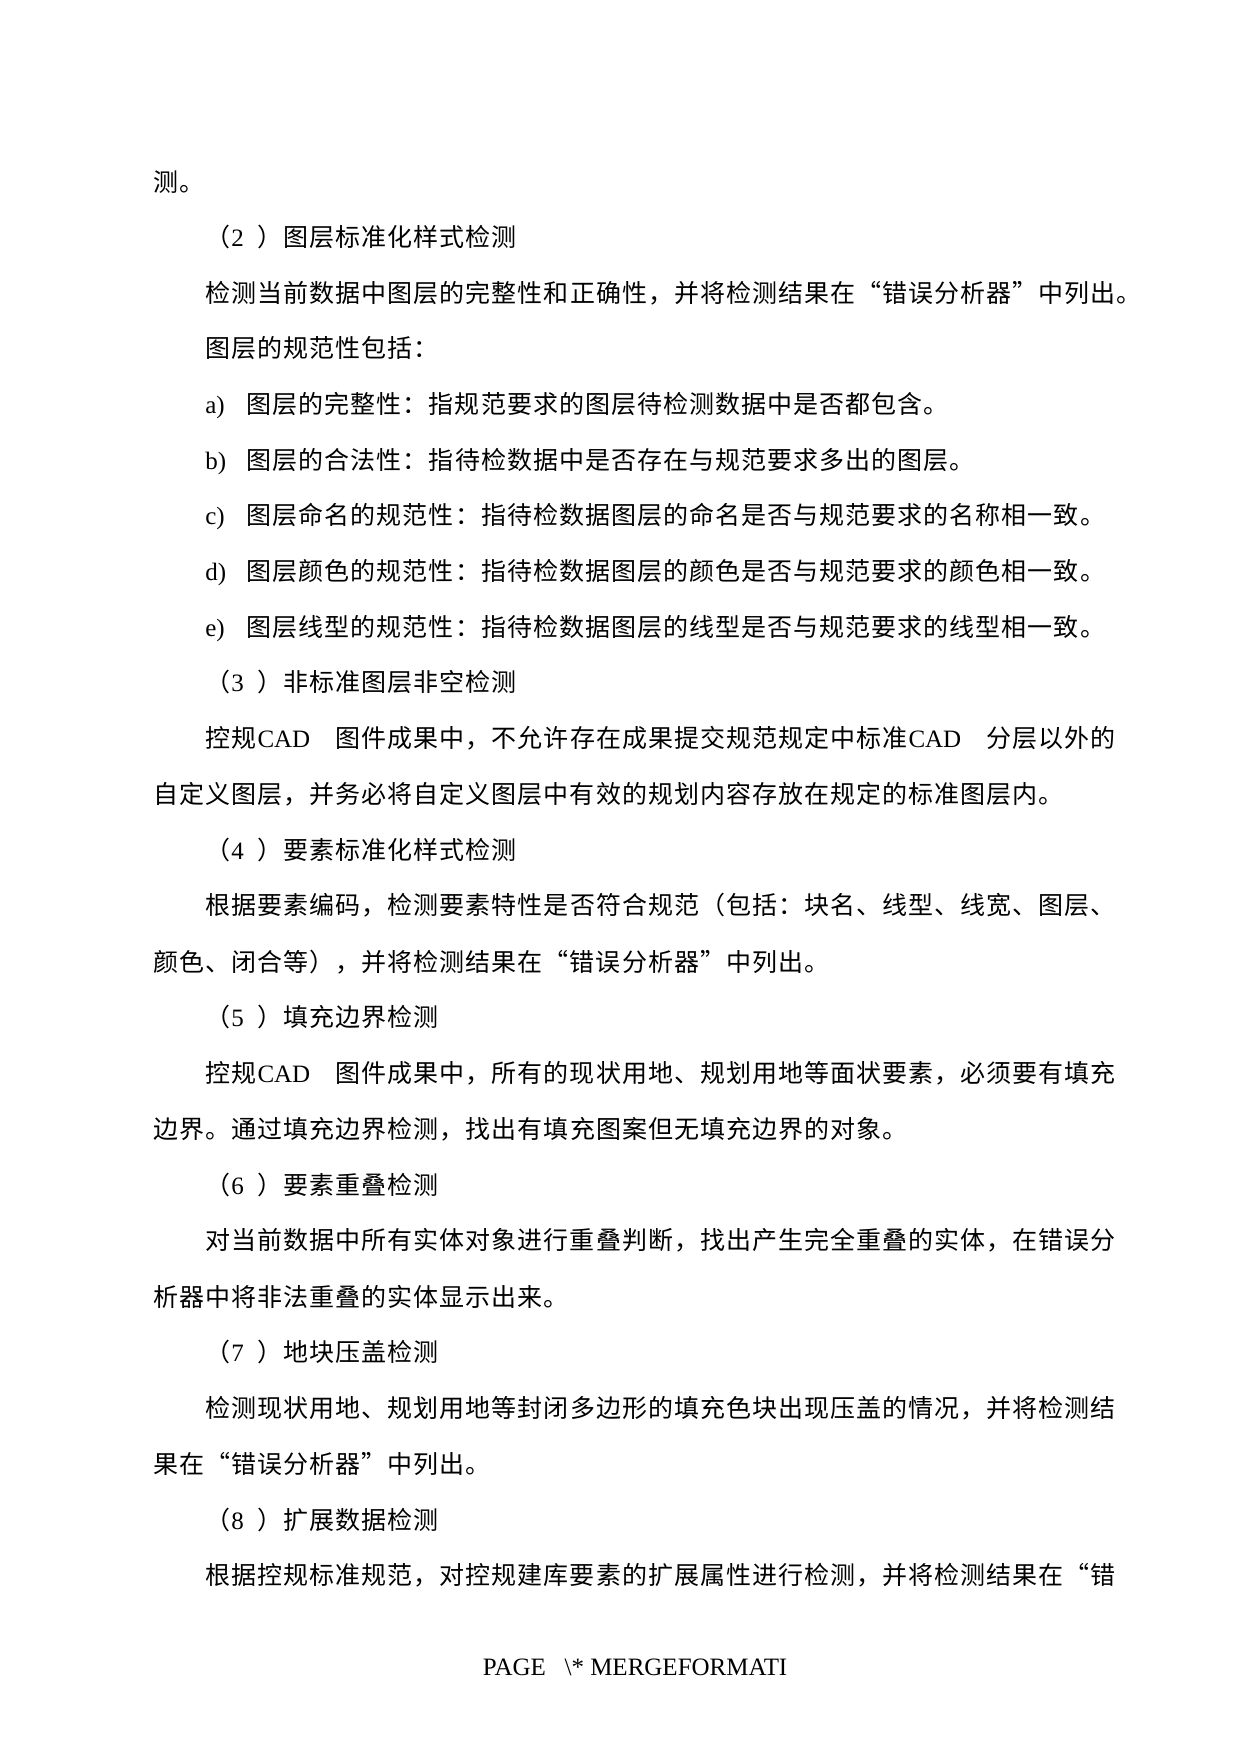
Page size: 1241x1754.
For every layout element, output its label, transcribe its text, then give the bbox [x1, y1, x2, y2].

text a) 图层的完整性：指规范要求的图层待检测数据中是否都包含。 [153, 384, 1117, 421]
text （7）地块压盖检测 [153, 1332, 1117, 1369]
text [153, 161, 1117, 199]
text （4）要素标准化样式检测 [153, 829, 1117, 867]
text c) 图层命名的规范性：指待检数据图层的命名是否与规范要求的名称相一致。 [153, 495, 1117, 533]
text 控规CAD图件成果中，所有的现状用地、规划用地等面状要素，必须要有填充边界。通过填充边界检测，找出有填充图案但无填充边界的对象。 [153, 1053, 1117, 1146]
text b) 图层的合法性：指待检数据中是否存在与规范要求多出的图层。 [153, 439, 1117, 477]
text （2）图层标准化样式检测 [153, 217, 1117, 254]
text 根据要素编码，检测要素特性是否符合规范（包括：块名、线型、线宽、图层、颜色、闭合等），并将检测结果在“错误分析器”中列出。 [153, 885, 1117, 979]
text 控规CAD图件成果中，不允许存在成果提交规范规定中标准CAD分层以外的自定义图层，并务必将自定义图层中有效的规划内容存放在规定的标准图层内。 [153, 718, 1117, 811]
text 检测现状用地、规划用地等封闭多边形的填充色块出现压盖的情况，并将检测结果在“错误分析器”中列出。 [153, 1388, 1117, 1481]
text 对当前数据中所有实体对象进行重叠判断，找出产生完全重叠的实体，在错误分析器中将非法重叠的实体显示出来。 [153, 1220, 1117, 1314]
text e) 图层线型的规范性：指待检数据图层的线型是否与规范要求的线型相一致。 [153, 606, 1117, 644]
text （3）非标准图层非空检测 [153, 662, 1117, 699]
text 图层的规范性包括： [153, 328, 1117, 366]
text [153, 1555, 1117, 1593]
text （8）扩展数据检测 [153, 1499, 1117, 1537]
text （5）填充边界检测 [153, 997, 1117, 1034]
text 检测当前数据中图层的完整性和正确性，并将检测结果在“错误分析器”中列出。 [153, 273, 1117, 310]
text （6）要素重叠检测 [153, 1164, 1117, 1202]
text d) 图层颜色的规范性：指待检数据图层的颜色是否与规范要求的颜色相一致。 [153, 551, 1117, 588]
